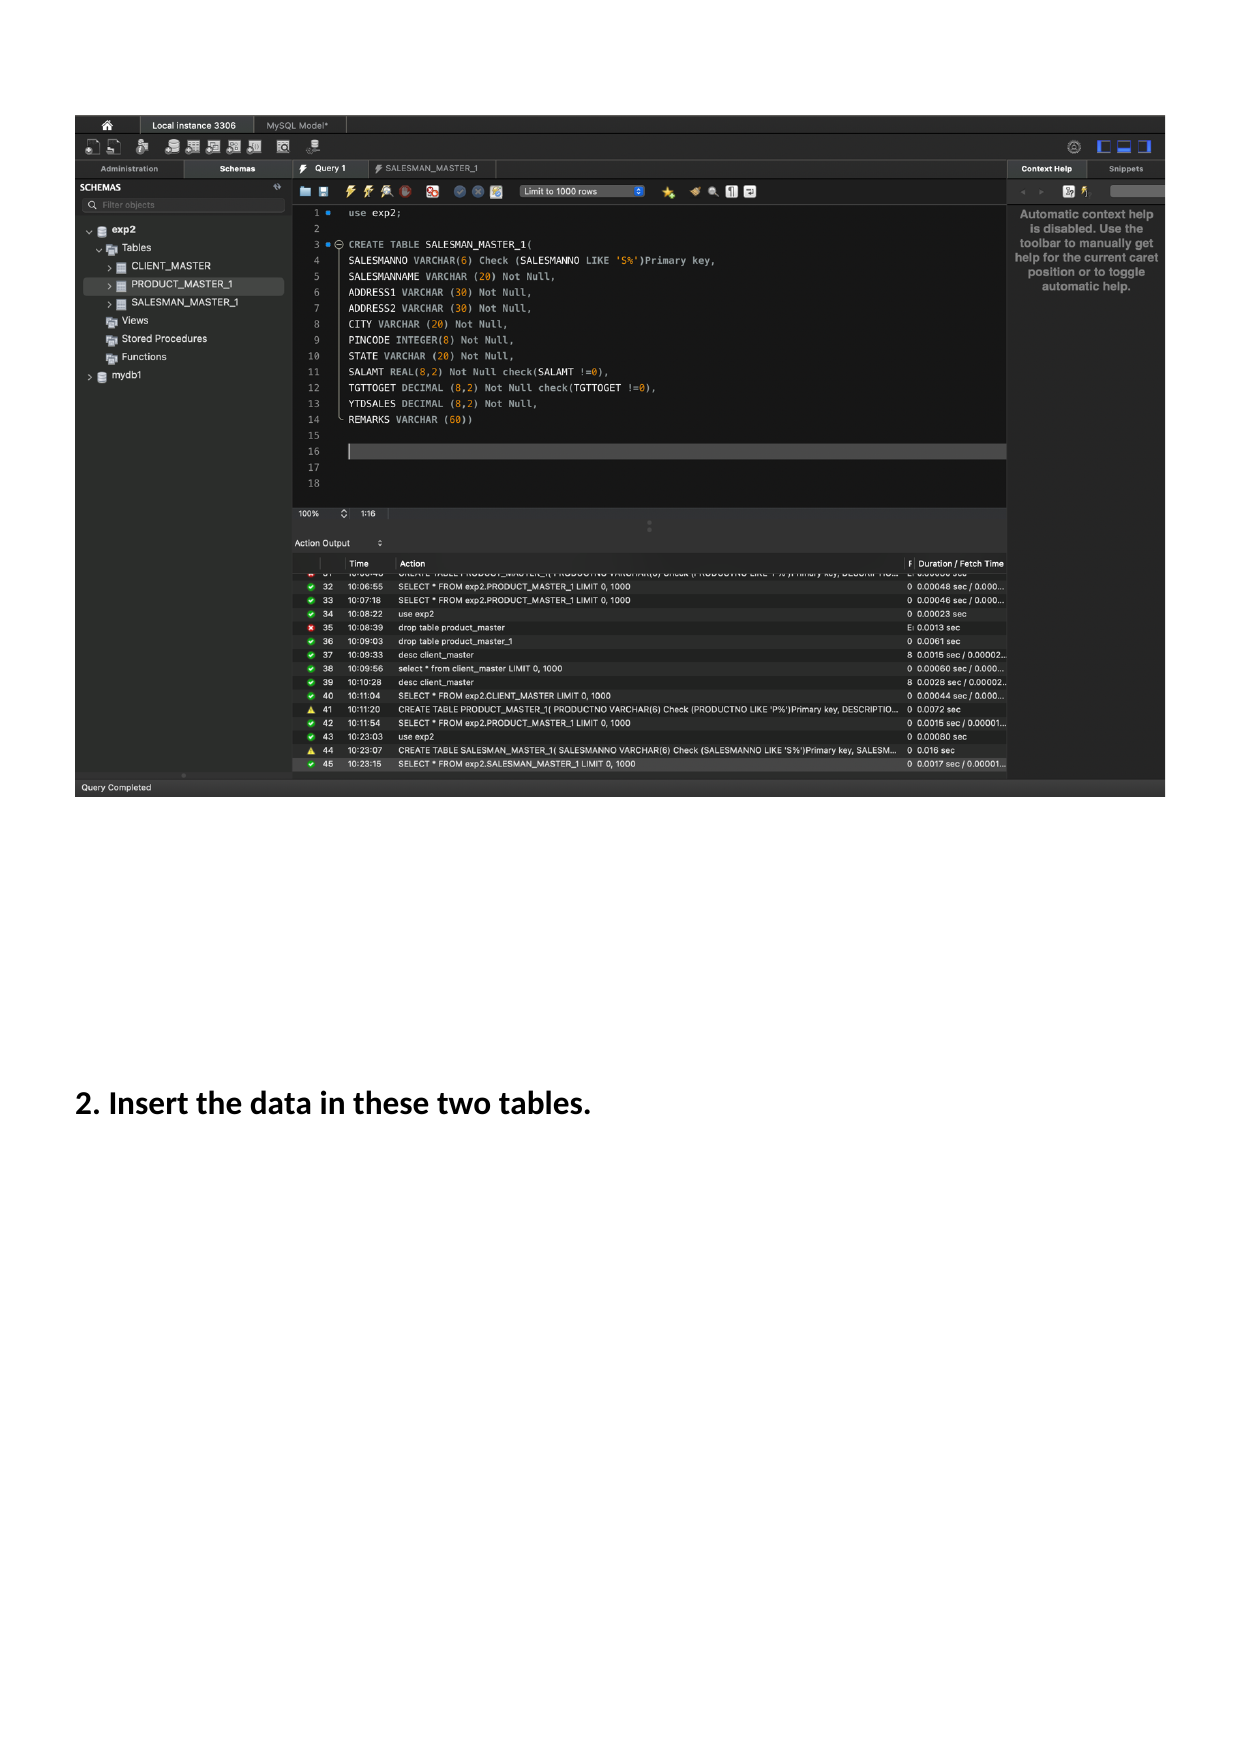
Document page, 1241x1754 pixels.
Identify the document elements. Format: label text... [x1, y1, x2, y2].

text 2. Insert the data in these two tables. [75, 1082, 1165, 1123]
picture [75, 115, 1166, 797]
